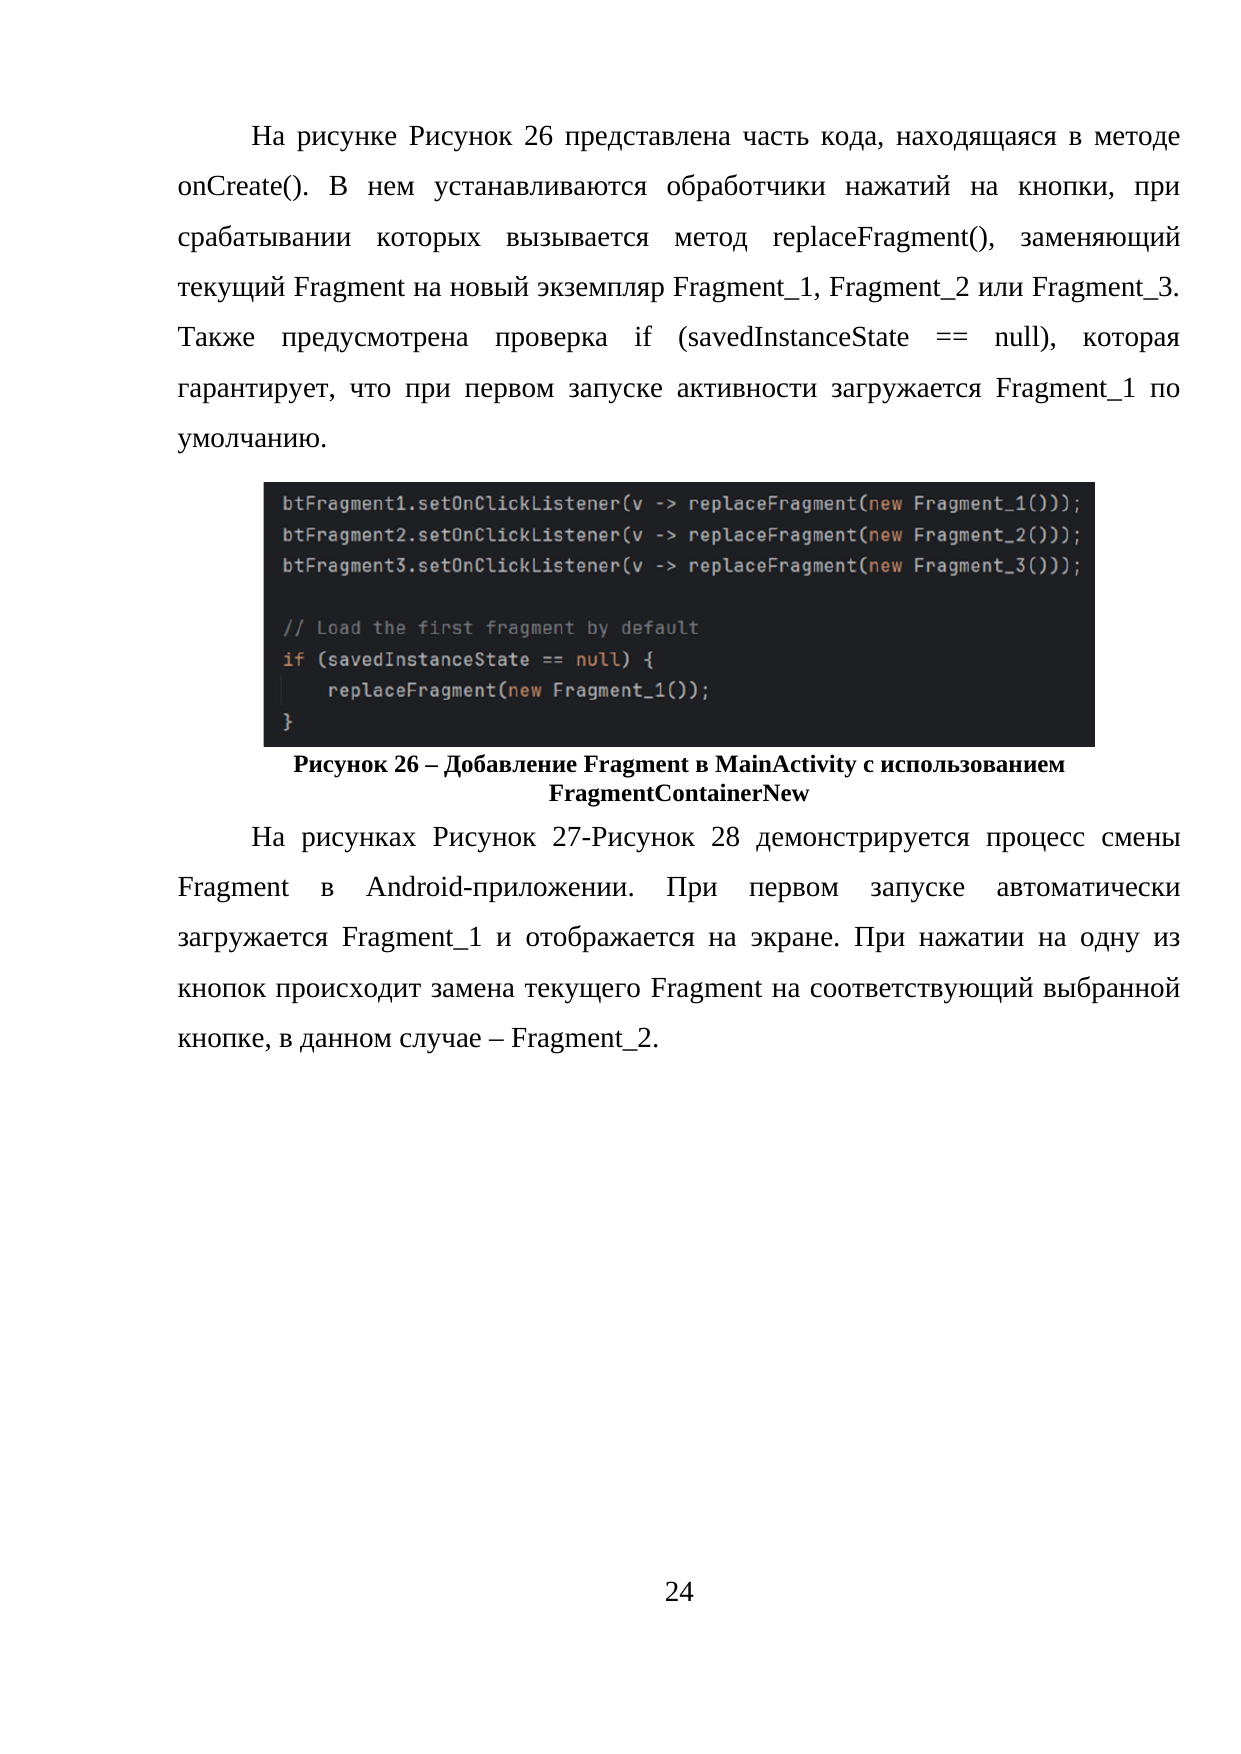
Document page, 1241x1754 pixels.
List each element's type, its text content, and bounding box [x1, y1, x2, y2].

picture [263, 482, 1095, 747]
text Рисунок – Добавление Fragment в MainActivity с использованием FragmentContainerNew [177, 749, 1181, 806]
text На рисунке Рисунок 26 представлена часть кода, находящаяся в методе onCreate(). В нем устанавливаются обработчики нажатий на кнопки, при срабатывании которых вызывается метод replaceFragment(), заменяющий текущий Fragment на новый экземпляр Fragment_1, Fragment_2 или Fragment_3. Также предусмотрена проверка if (savedInstanceState == null), которая гарантирует, что при первом запуске активности загружается Fragment_1 по умолчанию. [177, 118, 1181, 453]
text На рисунках Рисунок 27-Рисунок 28 демонстрируется процесс смены Fragment в Android-приложении. При первом запуске автоматически загружается Fragment_1 и отображается на экране. При нажатии на одну из кнопок происходит замена текущего Fragment на соответствующий выбранной кнопке, в данном случае – Fragment_2. [177, 819, 1181, 1054]
